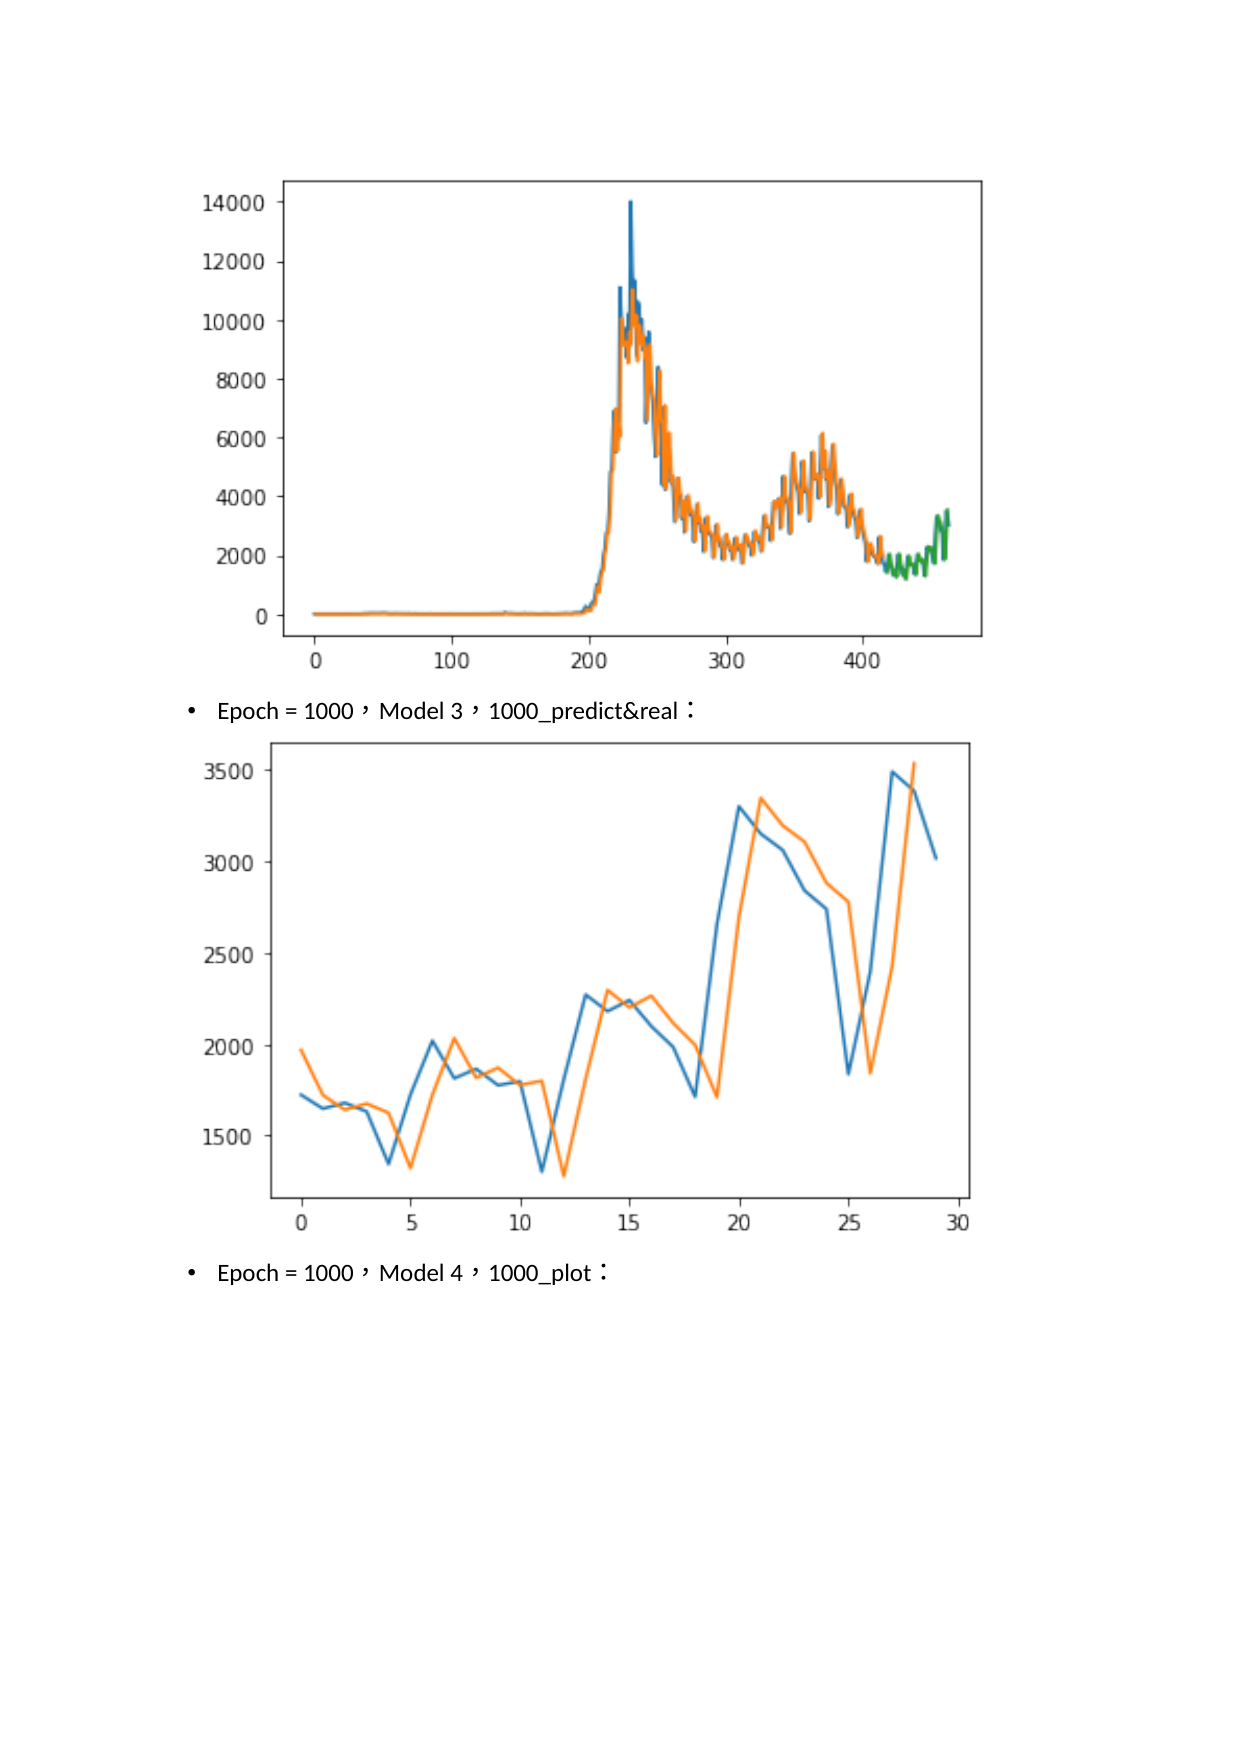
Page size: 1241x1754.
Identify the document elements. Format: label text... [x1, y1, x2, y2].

picture [187, 731, 986, 1248]
list Epoch = 1000，Model 4，1000_plot： [187, 1252, 1053, 1289]
picture [187, 168, 996, 686]
list Epoch = 1000，Model 3，1000_predict&real： [187, 689, 1053, 727]
